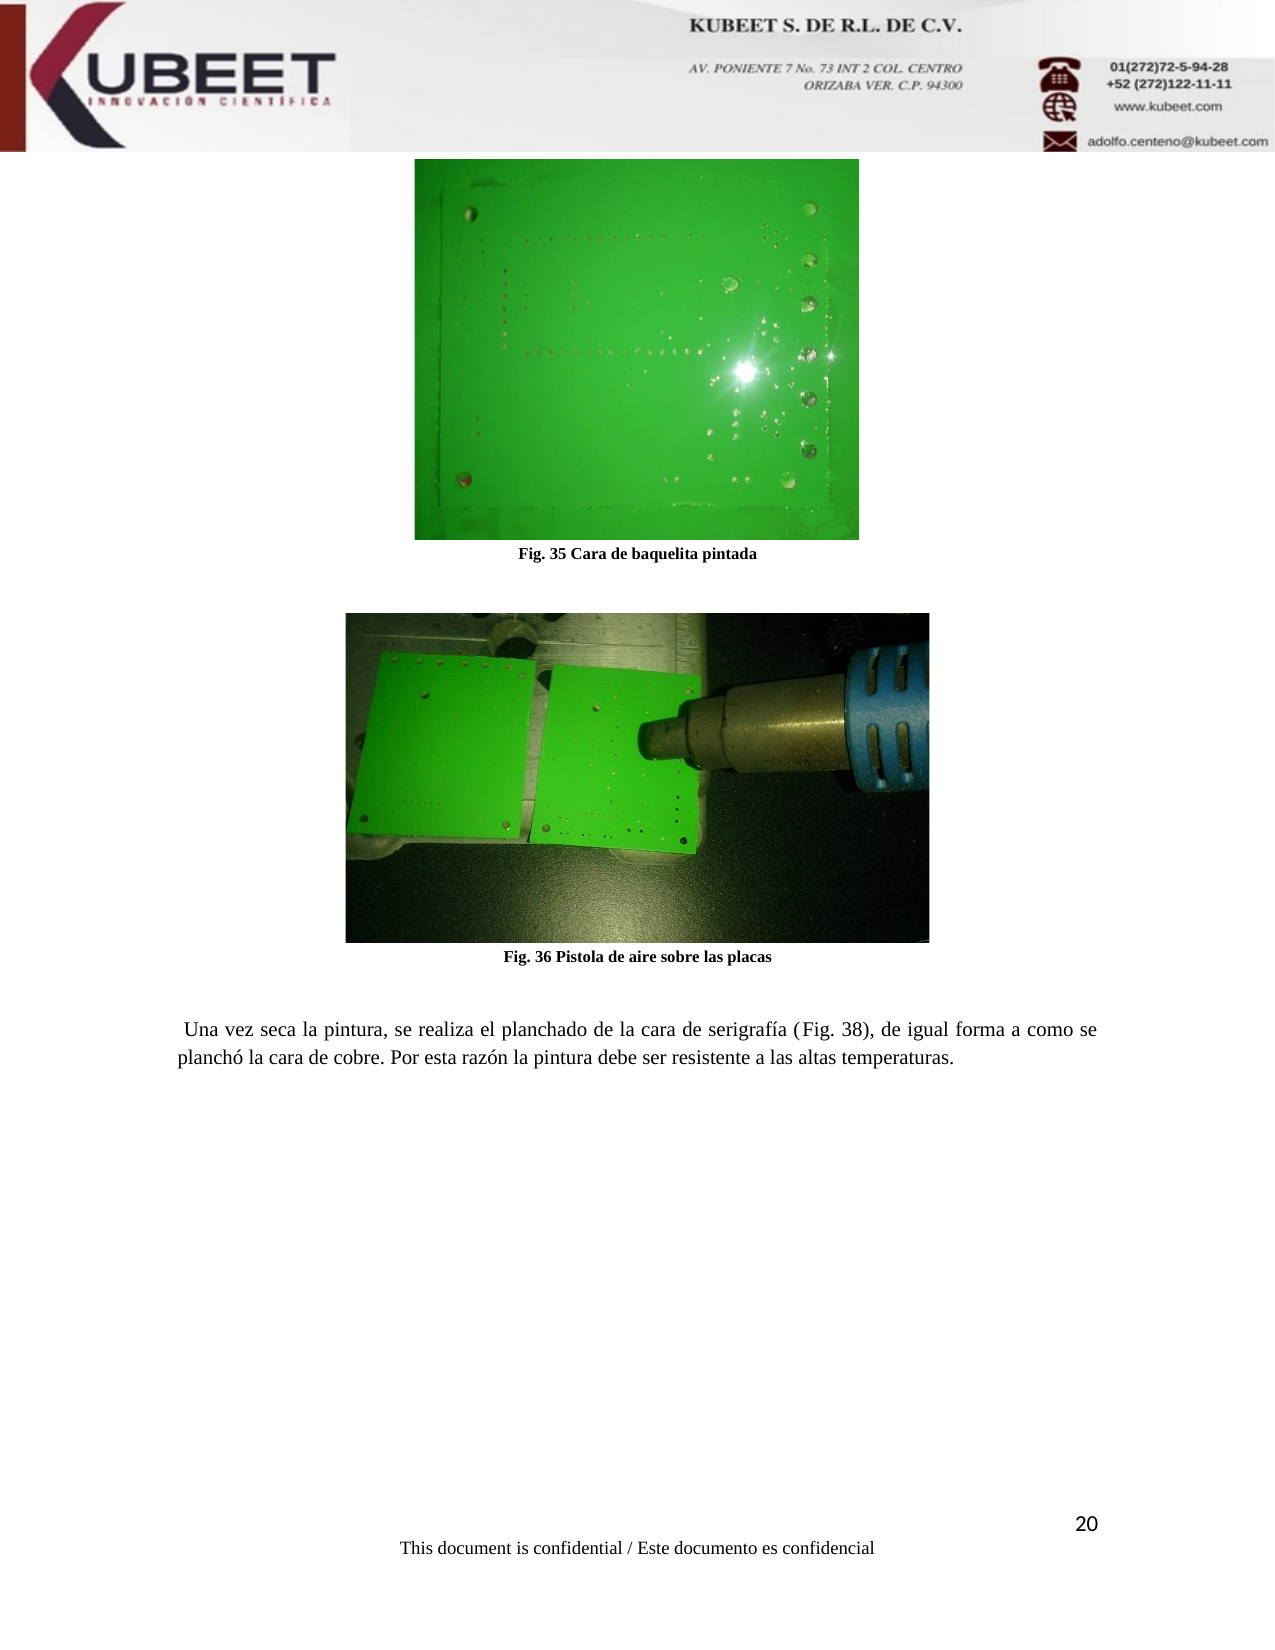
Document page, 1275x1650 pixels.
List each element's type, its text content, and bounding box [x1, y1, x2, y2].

picture [345, 613, 930, 943]
text Una vez seca la pintura, se realiza el planchado de la cara de serigrafía (Fig. 38), de igual forma a como se planchó la cara de cobre. Por esta razón la pintura debe ser resistente a las altas temperaturas. [177, 1017, 1098, 1069]
picture [414, 159, 860, 540]
text Fig. 36 Pistola de aire sobre las placas [177, 947, 1098, 966]
text Fig. 35 Cara de baquelita pintada [177, 543, 1098, 563]
picture [0, 0, 1275, 152]
